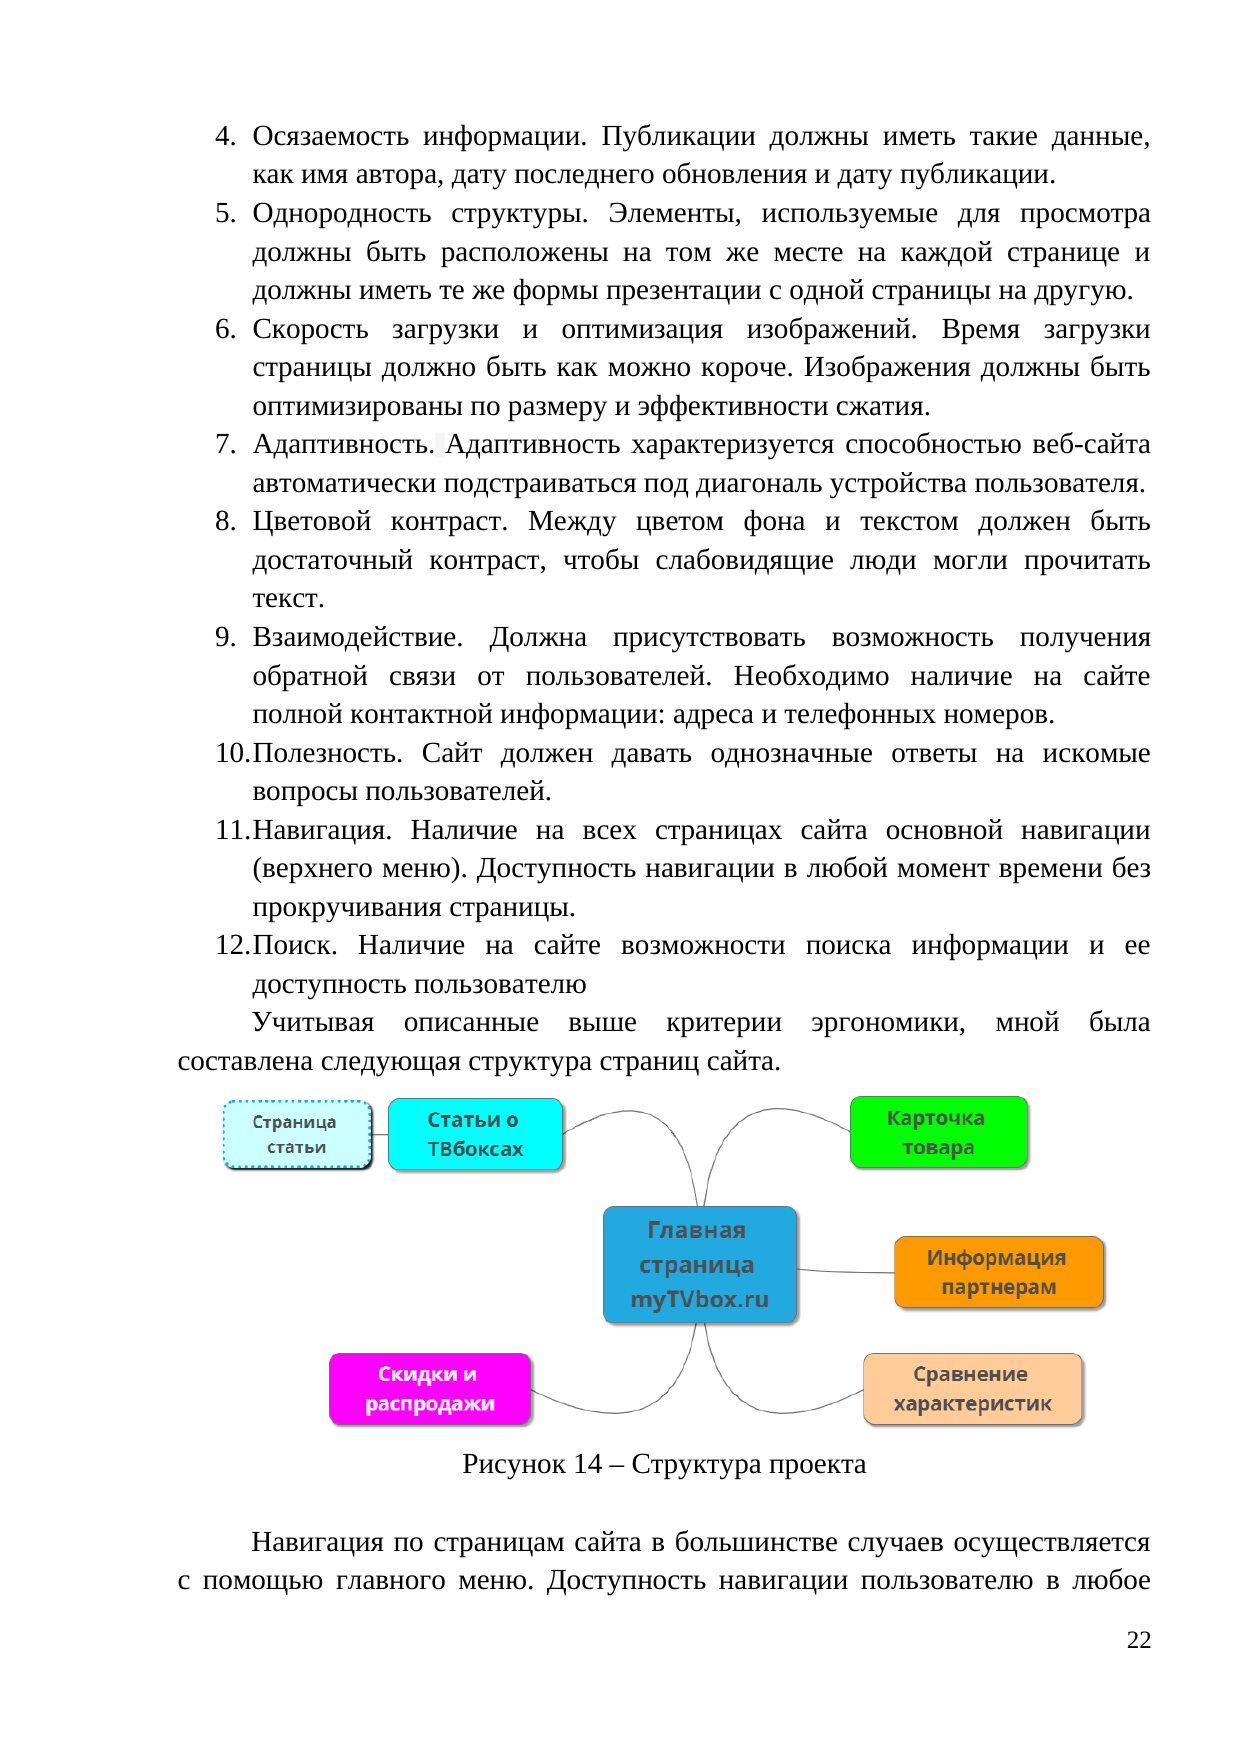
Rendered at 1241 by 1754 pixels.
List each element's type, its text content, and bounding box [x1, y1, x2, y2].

list Скорость загрузки и оптимизация изображений. Время загрузки страницы должно быть как можно короче. Изображения должны быть оптимизированы по размеру и эффективности сжатия. [215, 311, 1152, 421]
picture [177, 1081, 1152, 1443]
list Осязаемость информации. Публикации должны иметь такие данные, как имя автора, дату последнего обновления и дату публикации. [215, 118, 1152, 190]
list Адаптивность. Адаптивность характеризуется способностью веб-сайта автоматически подстраиваться под диагональ устройства пользователя. [215, 426, 1152, 498]
list Поиск. Наличие на сайте возможности поиска информации и ее доступность пользователю [215, 927, 1152, 999]
list Взаимодействие. Должна присутствовать возможность получения обратной связи от пользователей. Необходимо наличие на сайте полной контактной информации: адреса и телефонных номеров. [215, 619, 1152, 730]
list Полезность. Сайт должен давать однозначные ответы на искомые вопросы пользователей. [215, 735, 1152, 807]
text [177, 1524, 1152, 1596]
list Однородность структуры. Элементы, используемые для просмотра должны быть расположены на том же месте на каждой странице и должны иметь те же формы презентации с одной страницы на другую. [215, 195, 1152, 306]
text Рисунок 14 – Структура проекта [177, 1447, 1152, 1480]
text Учитывая описанные выше критерии эргономики, мной была составлена следующая структура страниц сайта. [177, 1004, 1152, 1077]
list Навигация. Наличие на всех страницах сайта основной навигации (верхнего меню). Доступность навигации в любой момент времени без прокручивания страницы. [215, 812, 1152, 922]
list Цветовой контраст. Между цветом фона и текстом должен быть достаточный контраст, чтобы слабовидящие люди могли прочитать текст. [215, 503, 1152, 614]
